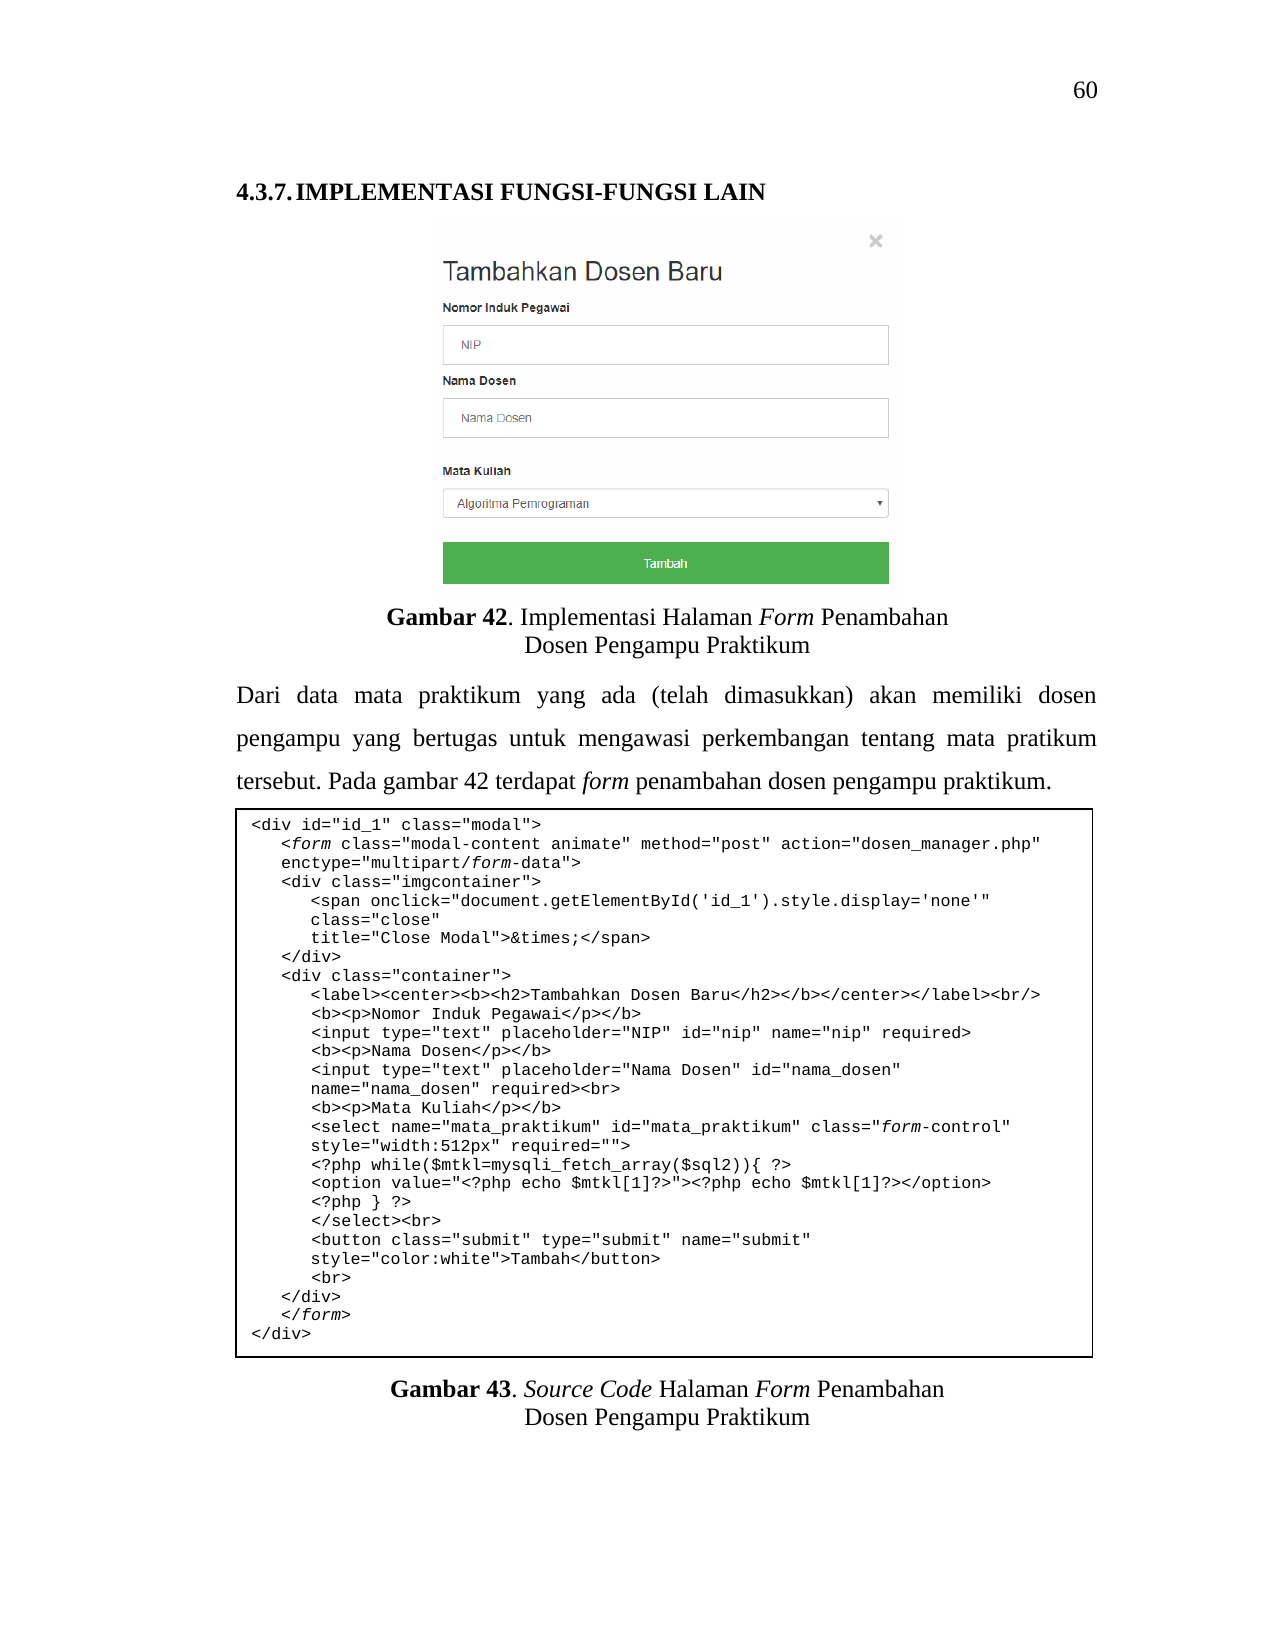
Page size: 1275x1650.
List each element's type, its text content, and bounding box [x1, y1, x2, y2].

picture [430, 220, 904, 602]
text Gambar 42. Implementasi Halaman Form Penambahan Dosen Pengampu Praktikum [236, 602, 1098, 659]
text Gambar 43. Source Code Halaman Form Penambahan Dosen Pengampu Praktikum [236, 1374, 1098, 1431]
text Dari data mata praktikum yang ada (telah dimasukkan) akan memiliki dosen pengampu yang bertugas untuk mengawasi perkembangan tentang mata pratikum tersebut. Pada gambar 42 terdapat form penambahan dosen pengampu praktikum. [236, 680, 1098, 795]
subtitle IMPLEMENTASI FUNGSI-FUNGSI LAIN [236, 177, 1098, 206]
